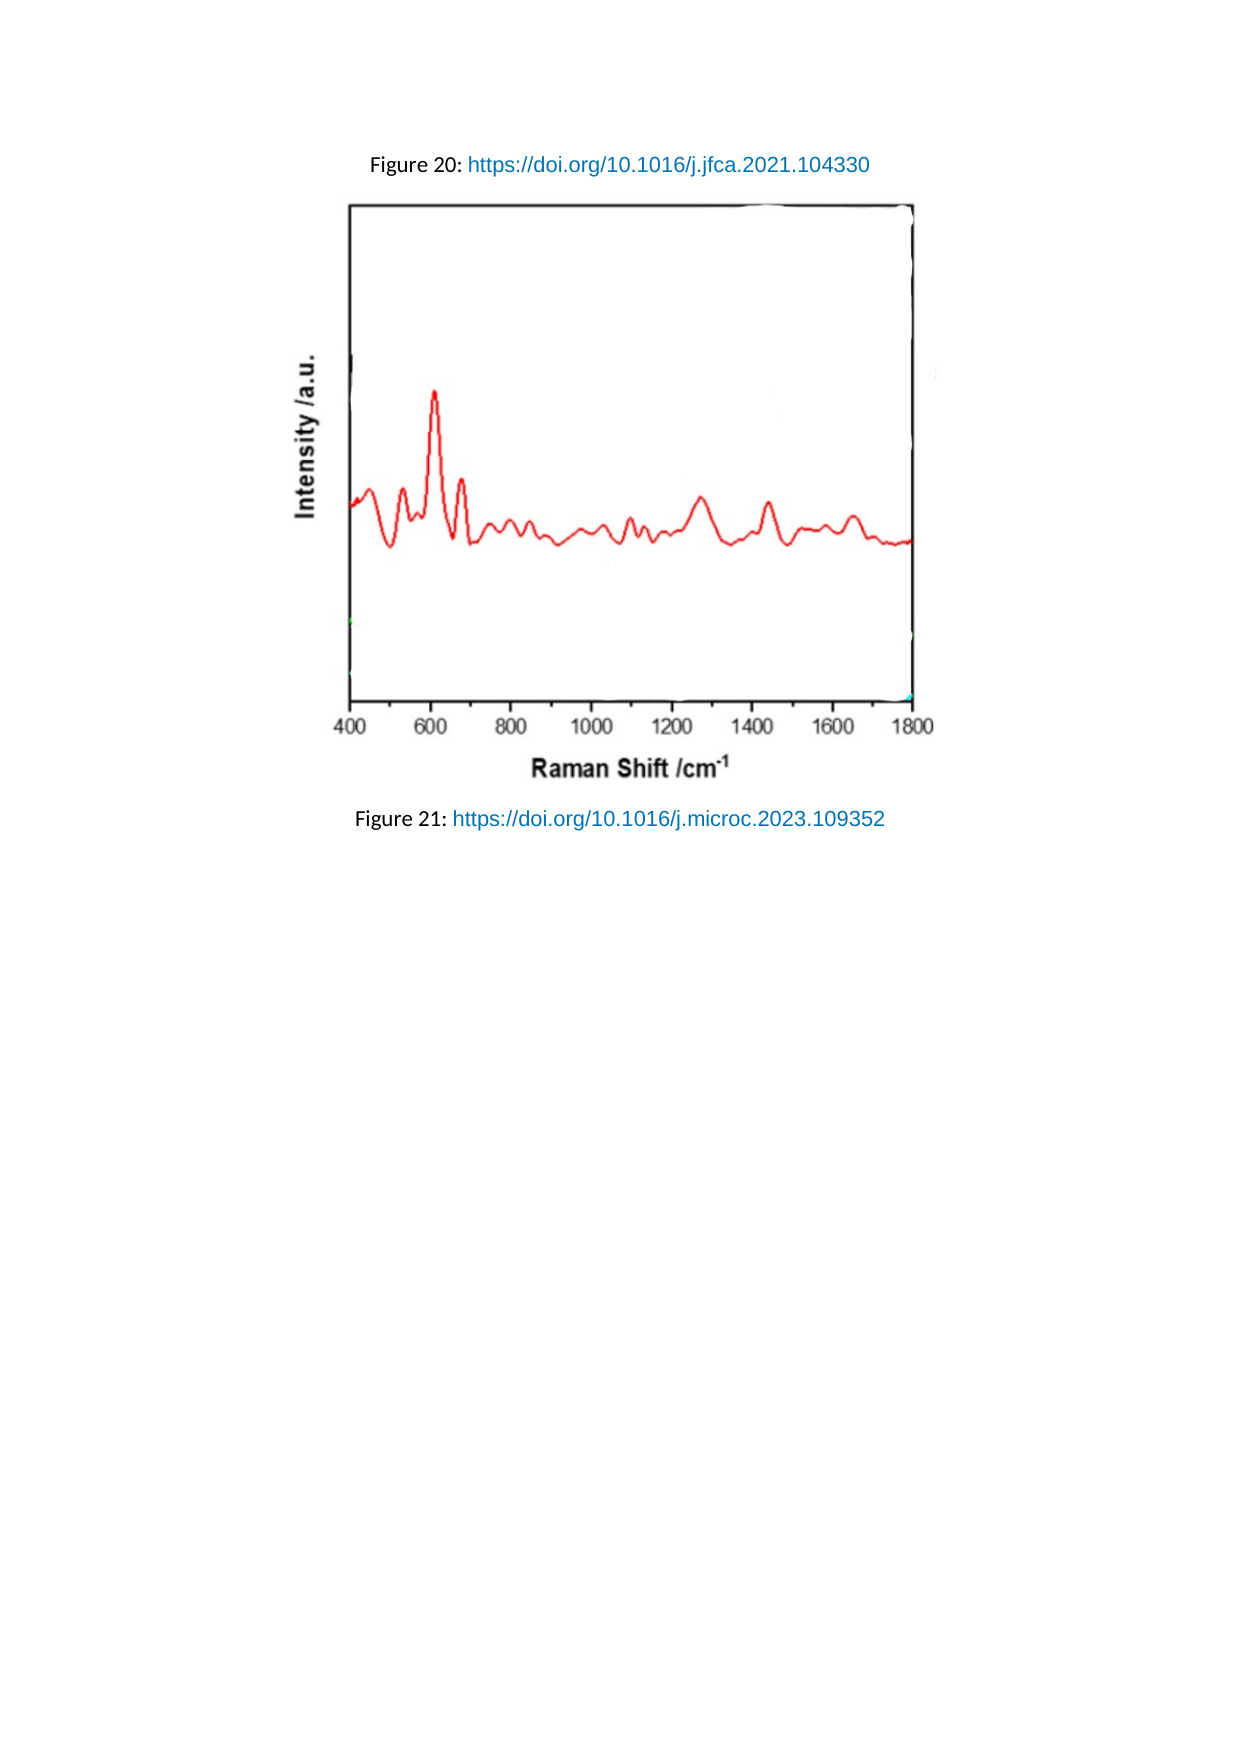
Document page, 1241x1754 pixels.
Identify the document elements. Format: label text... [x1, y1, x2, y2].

text Figure 21: https://doi.org/10.1016/j.microc.2023.109352 [150, 804, 1090, 832]
picture [284, 196, 956, 786]
text Figure 20: https://doi.org/10.1016/j.jfca.2021.104330 [150, 150, 1090, 178]
